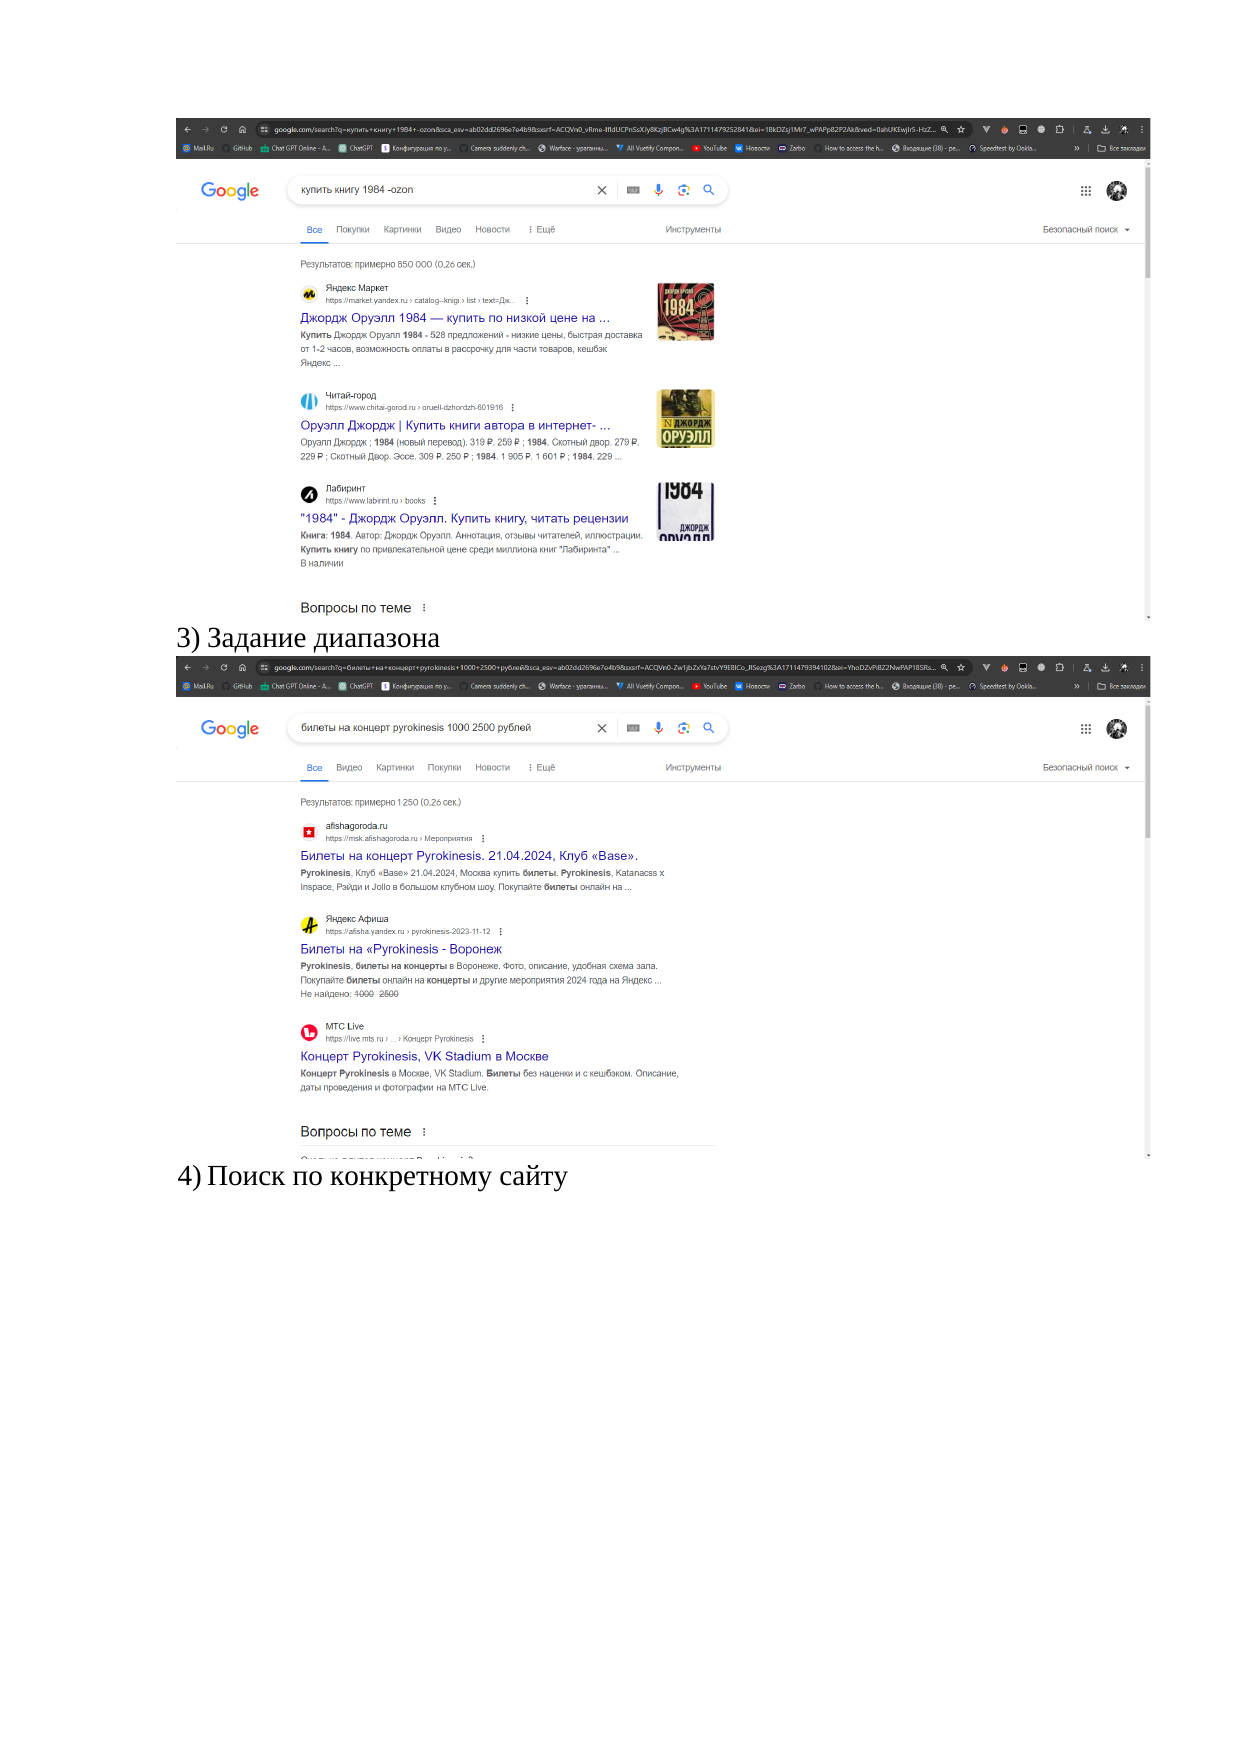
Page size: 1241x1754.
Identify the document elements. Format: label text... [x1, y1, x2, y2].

picture [176, 118, 1151, 621]
list Поиск по конкретному сайту [177, 1158, 1152, 1192]
list Задание диапазона [176, 620, 1152, 654]
picture [176, 656, 1151, 1159]
